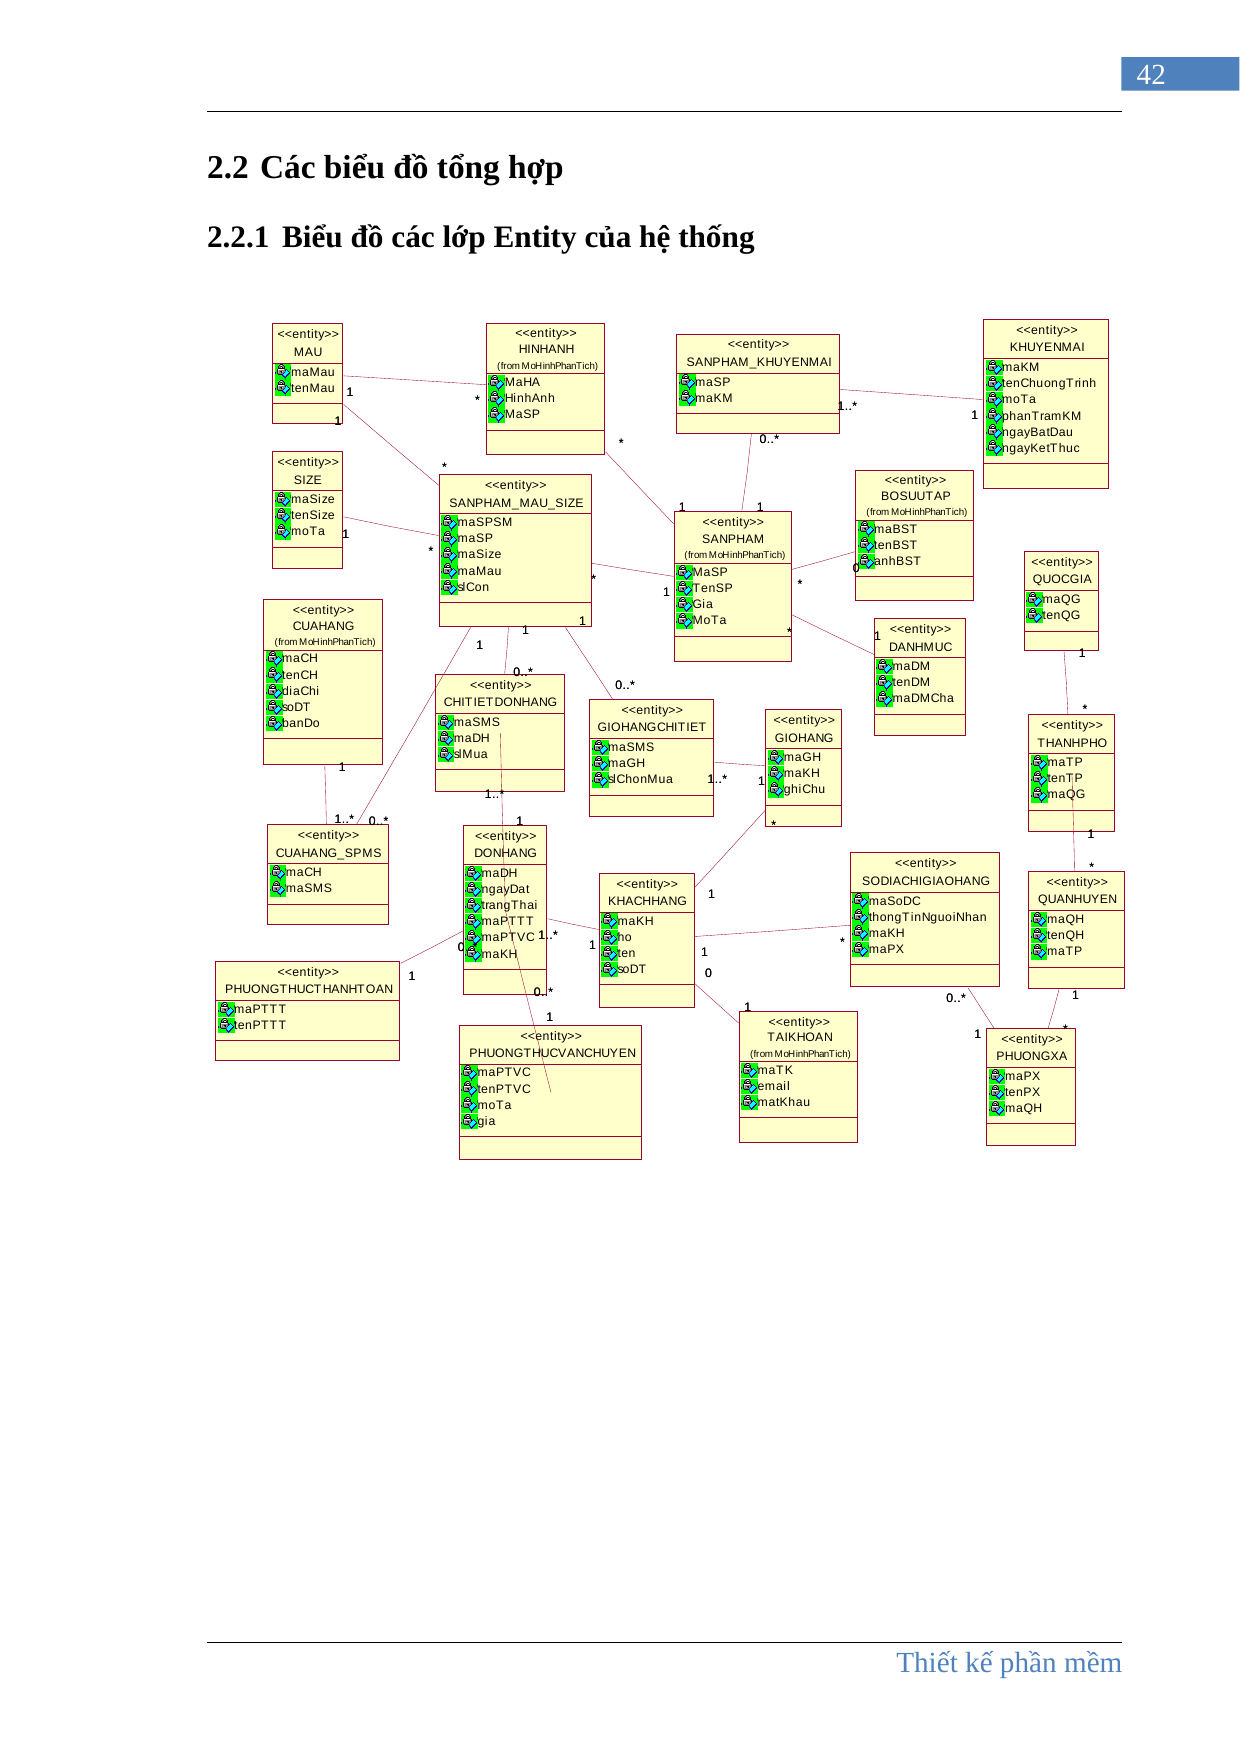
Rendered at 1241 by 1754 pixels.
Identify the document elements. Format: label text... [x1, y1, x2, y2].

subtitle Các biểu đồ tổng hợp [207, 148, 1122, 186]
subtitle Biểu đồ các lớp Entity của hệ thống [207, 218, 1122, 254]
